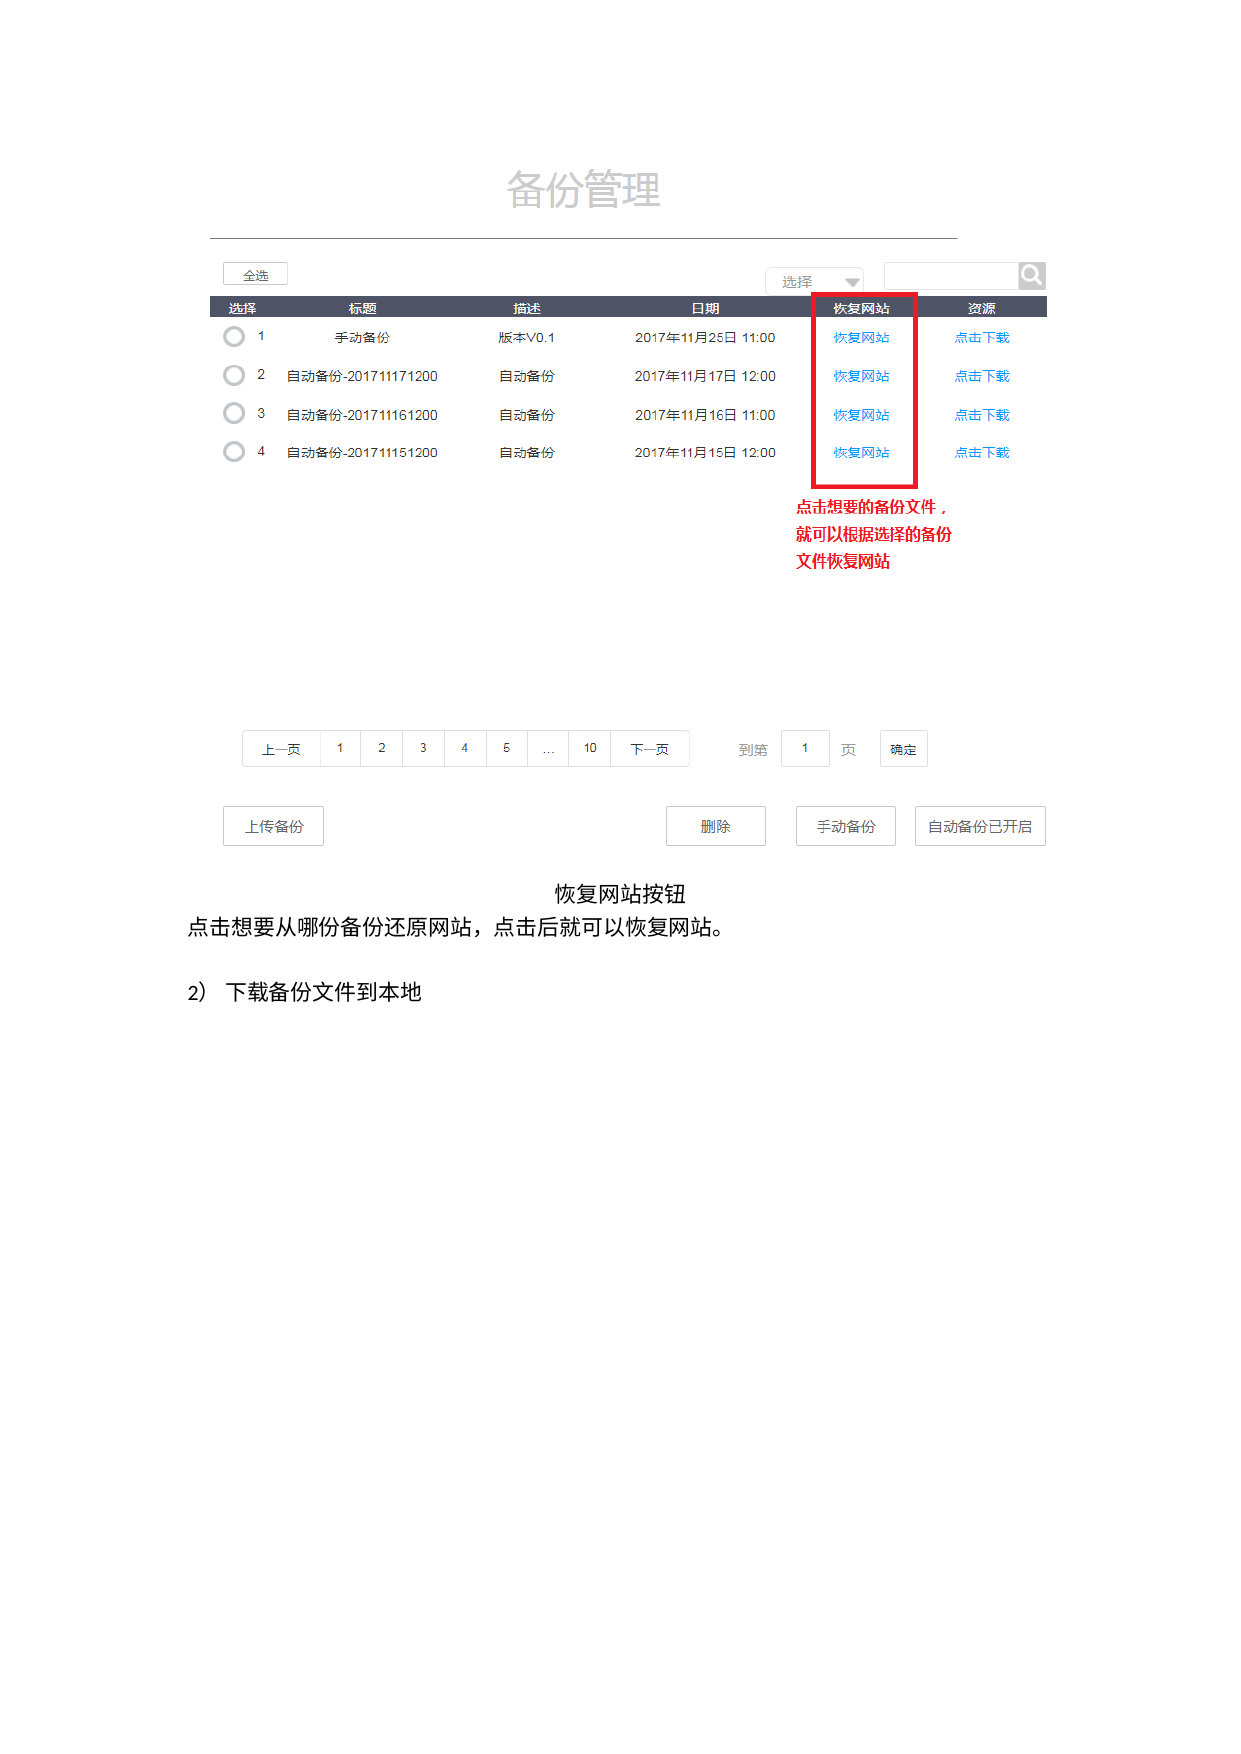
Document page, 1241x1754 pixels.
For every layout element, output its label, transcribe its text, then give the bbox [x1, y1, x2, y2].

text 恢复网站按钮 [187, 877, 1053, 909]
text 点击想要从哪份备份还原网站，点击后就可以恢复网站。 [187, 909, 1053, 942]
picture [187, 162, 1058, 867]
list 下载备份文件到本地 [187, 974, 1053, 1007]
